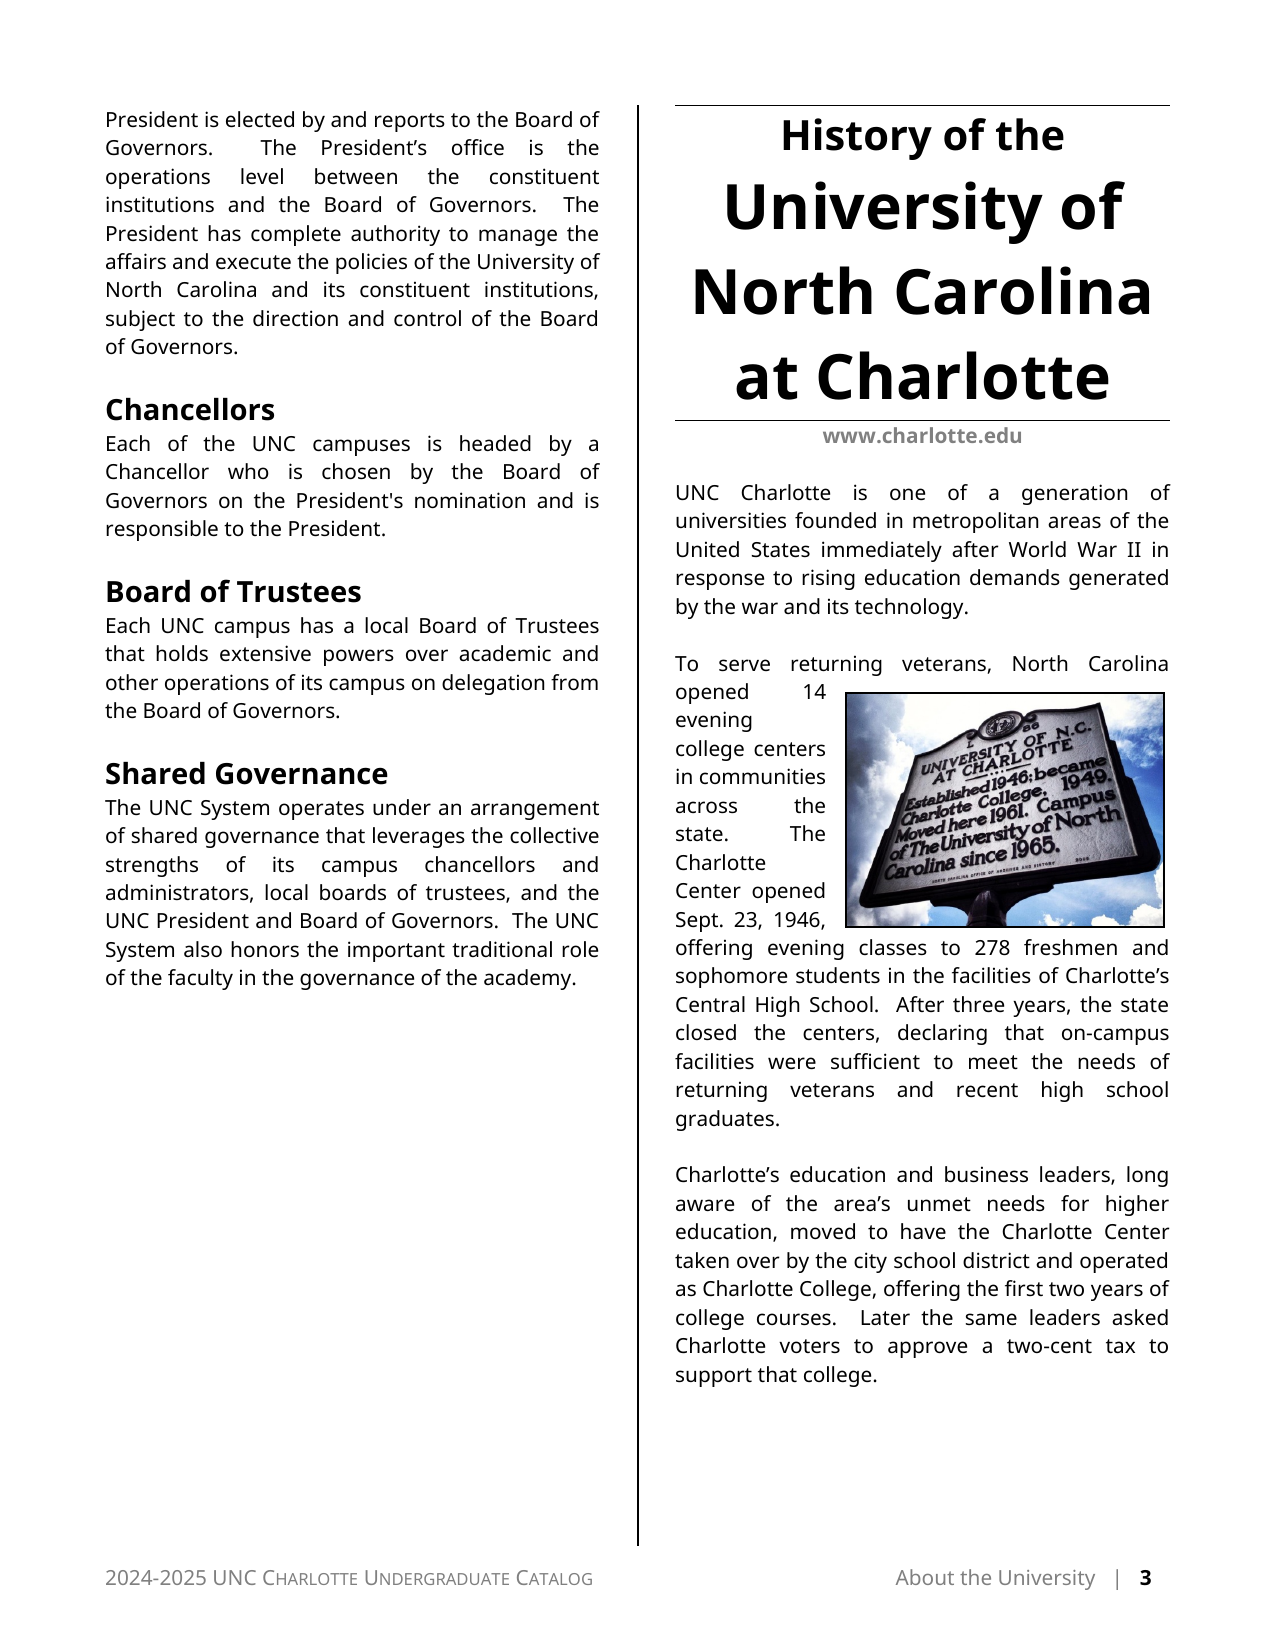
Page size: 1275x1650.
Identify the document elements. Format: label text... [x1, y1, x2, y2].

text Shared Governance [105, 753, 600, 793]
text Chancellors [105, 389, 600, 429]
text UNC Charlotte is one of a generation of universities founded in metropolitan areas of the United States immediately after World War II in response to rising education demands generated by the war and its technology. [675, 478, 1170, 620]
text The UNC System operates under an arrangement of shared governance that leverages the collective strengths of its campus chancellors and administrators, local boards of trustees, and the UNC President and Board of Governors. The UNC System also honors the important traditional role of the faculty in the governance of the academy. [105, 793, 600, 992]
text History of the [675, 106, 1170, 162]
text Each UNC campus has a local Board of Trustees that holds extensive powers over academic and other operations of its campus on delegation from the Board of Governors. [105, 611, 600, 725]
text www.charlotte.edu [675, 421, 1170, 450]
picture [847, 694, 1163, 926]
text University of North Carolina at Charlotte [675, 162, 1170, 420]
text Each of the UNC campuses is headed by a Chancellor who is chosen by the Board of Governors on the President's nomination and is responsible to the President. [105, 429, 600, 543]
text Charlotte’s education and business leaders, long aware of the area’s unmet needs for higher education, moved to have the Charlotte Center taken over by the city school district and operated as Charlotte College, offering the first two years of college courses. Later the same leaders asked Charlotte voters to approve a two-cent tax to support that college. [675, 1161, 1170, 1388]
text Board of Trustees [105, 571, 600, 611]
